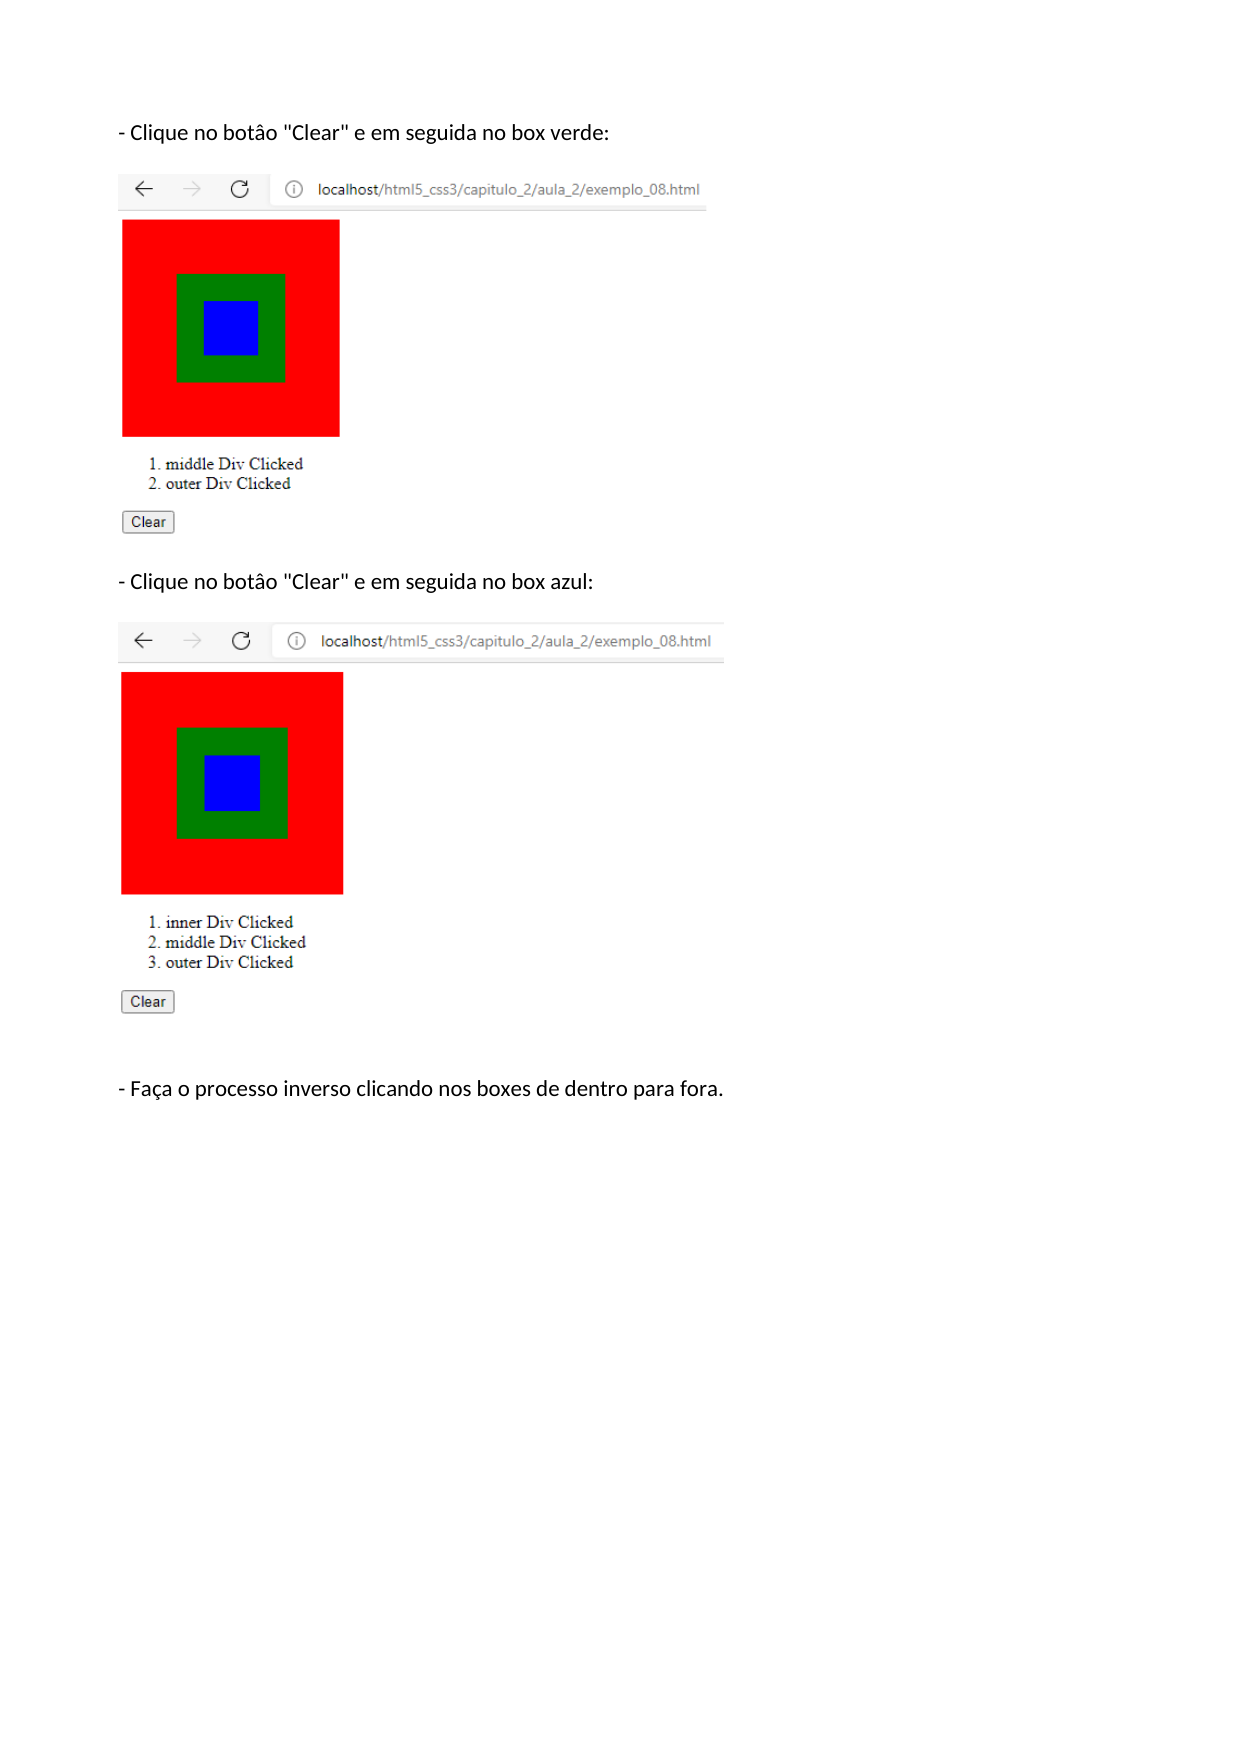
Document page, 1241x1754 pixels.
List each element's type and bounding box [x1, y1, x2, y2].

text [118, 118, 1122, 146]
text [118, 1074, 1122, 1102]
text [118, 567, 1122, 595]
picture [118, 174, 707, 539]
picture [118, 622, 724, 1018]
